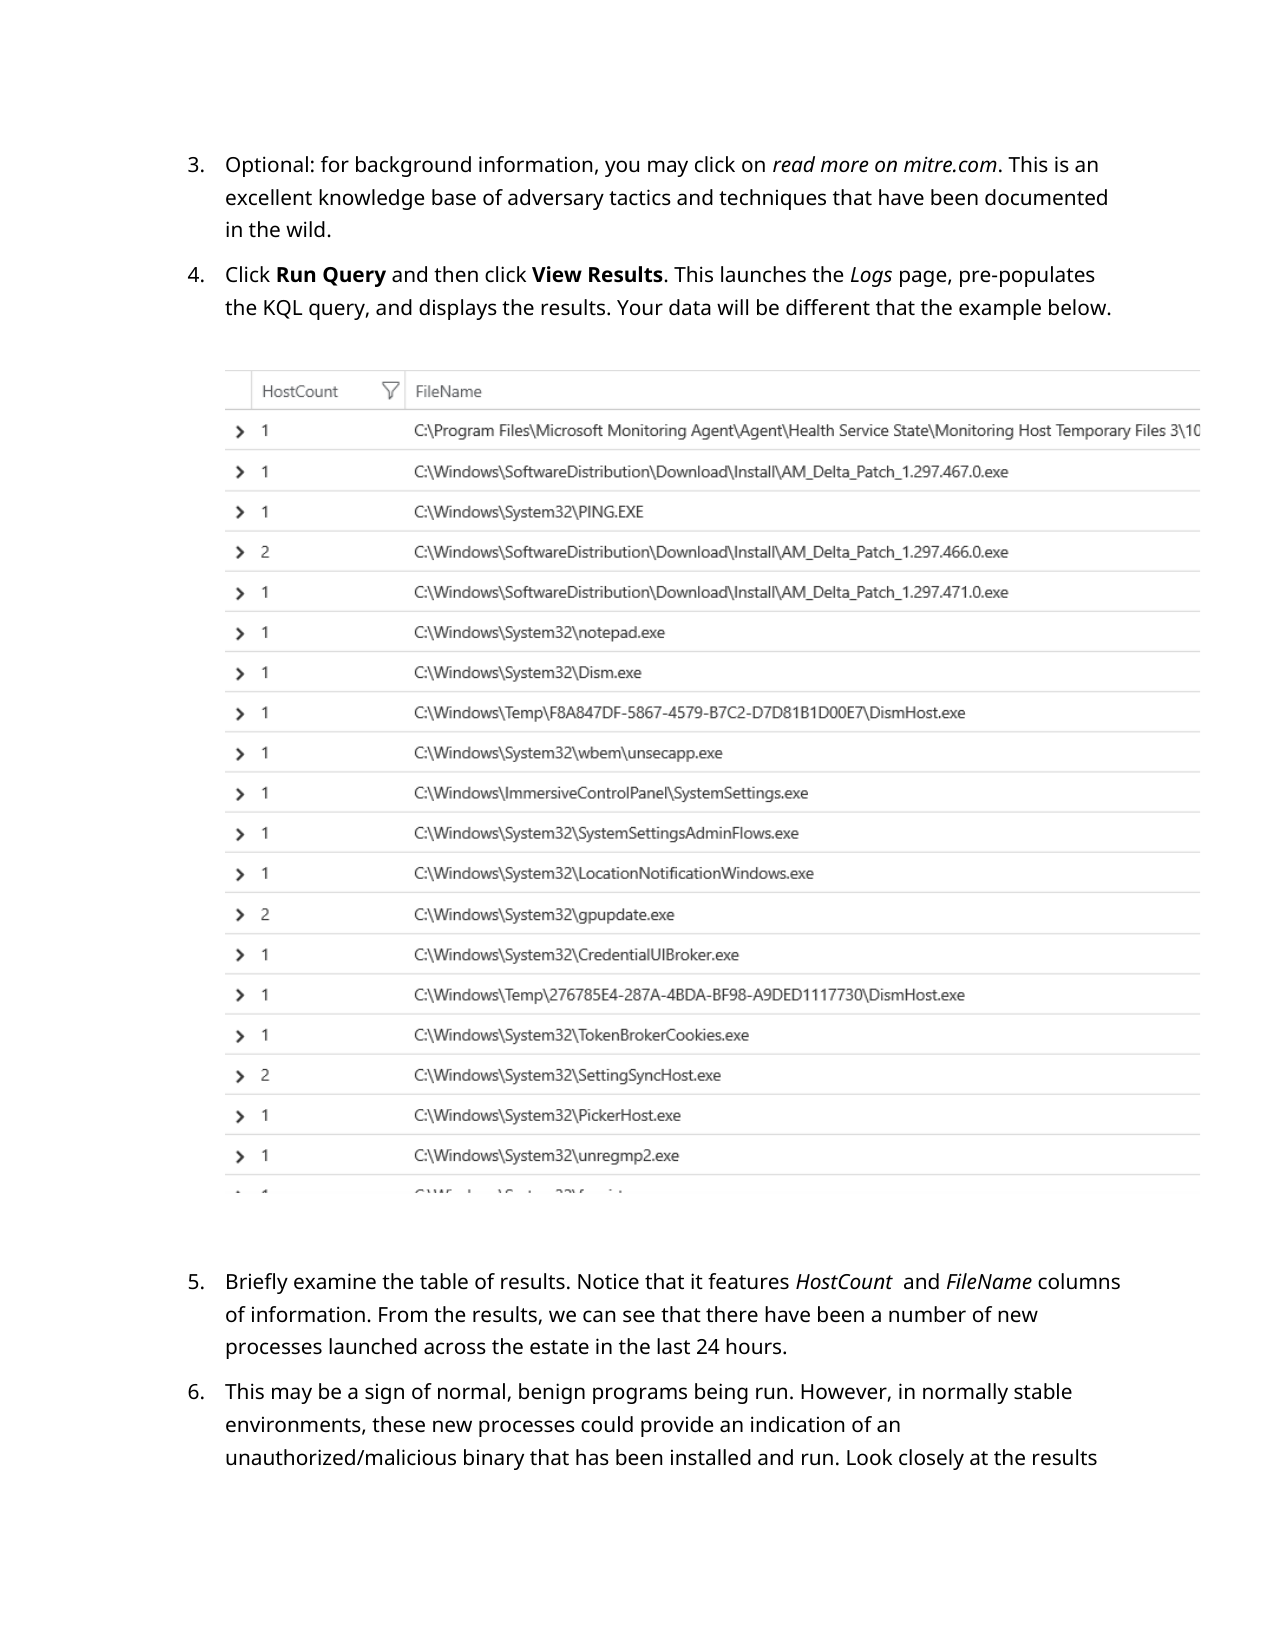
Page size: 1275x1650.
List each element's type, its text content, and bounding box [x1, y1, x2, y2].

picture [225, 370, 1200, 1206]
list Optional: for background information, you may click on read more on mitre.com. This is an excellent knowledge base of adversary tactics and techniques that have been documented in the wild. [187, 150, 1125, 244]
list Click Run Query and then click View Results. This launches the Logs page, pre-populates the KQL query, and displays the results. Your data will be different that the example below. [187, 260, 1125, 321]
list Briefly examine the table of results. Notice that it features HostCount and FileName columns of information. From the results, we can see that there have been a number of new processes launched across the estate in the last 24 hours. [187, 1267, 1125, 1361]
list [187, 1377, 1125, 1471]
